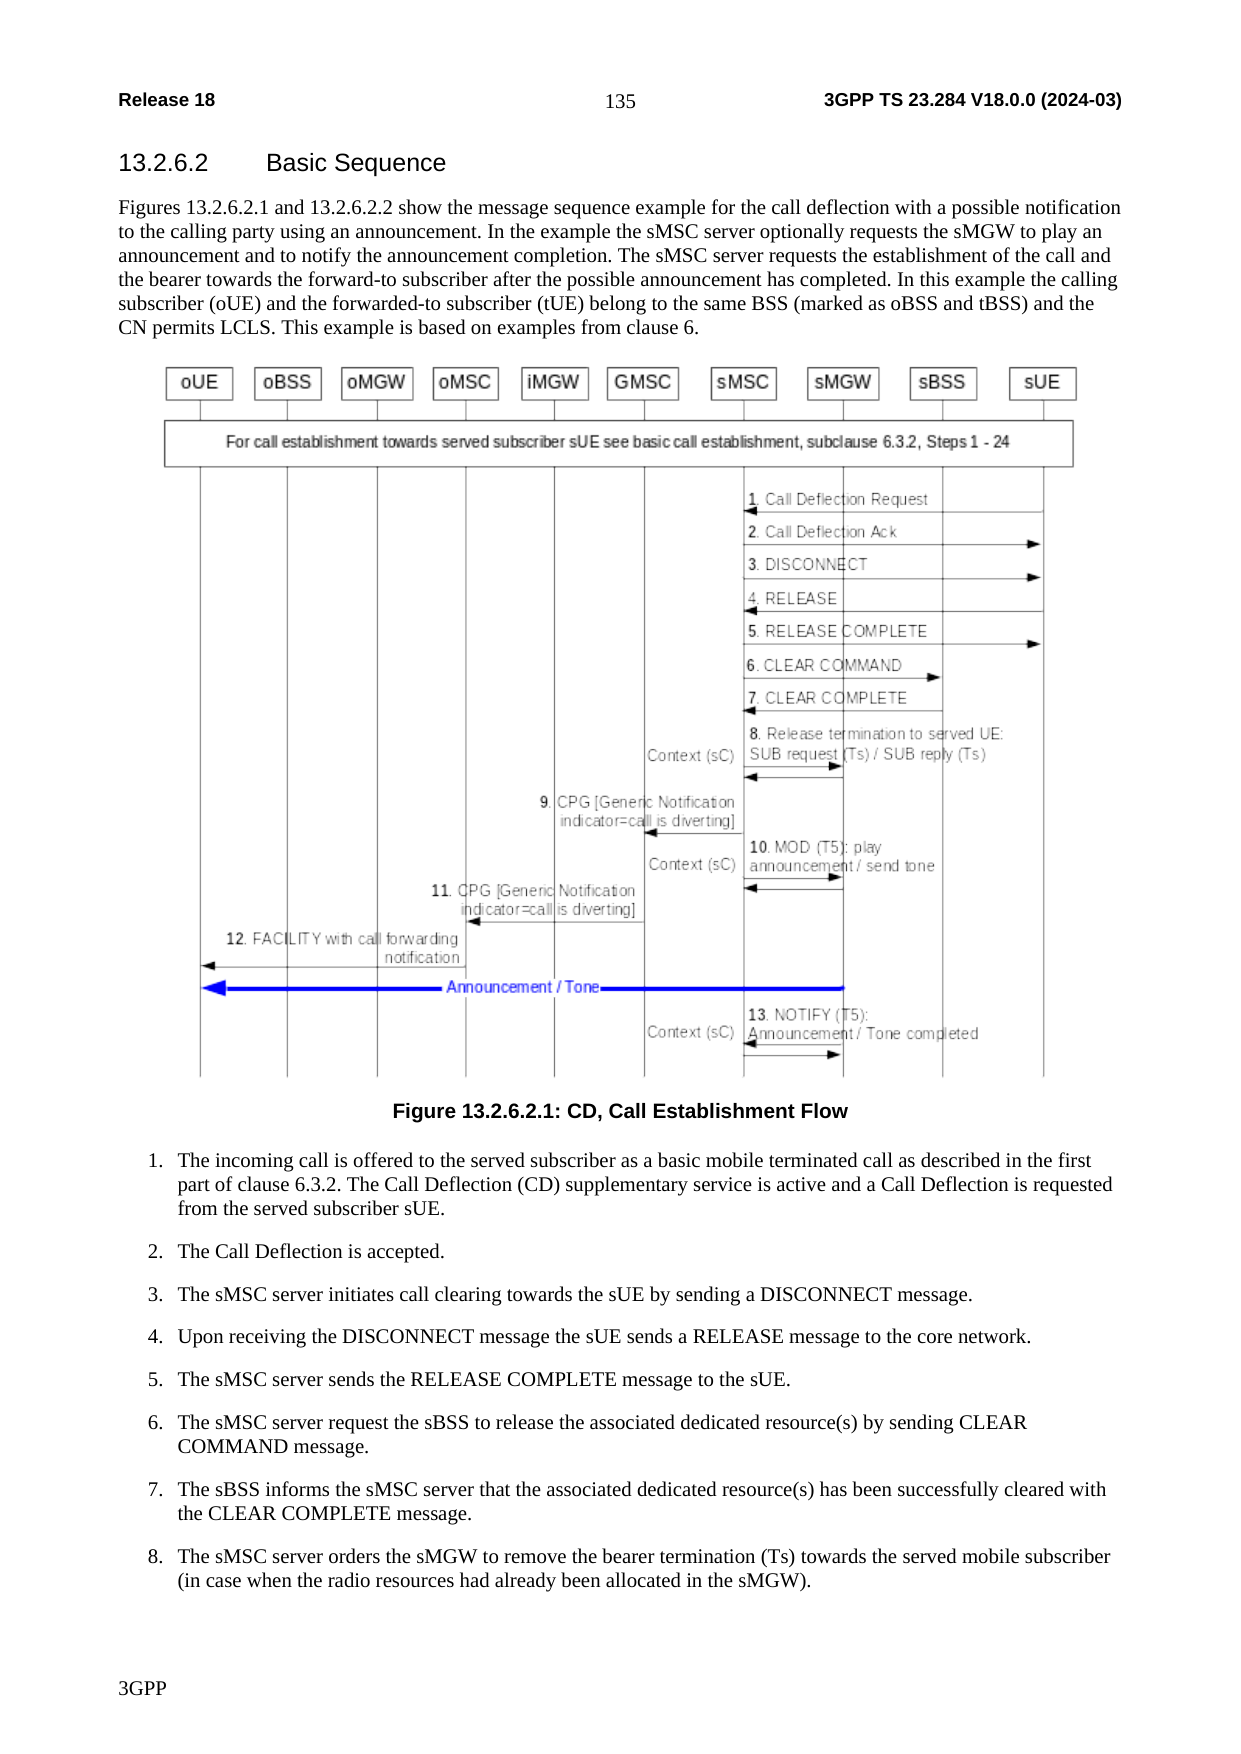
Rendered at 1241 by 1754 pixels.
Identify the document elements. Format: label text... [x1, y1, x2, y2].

text Figure 13.2.6.2.1: CD, Call Establishment Flow [118, 1099, 1122, 1123]
text Figures 13.2.6.2.1 and 13.2.6.2.2 show the message sequence example for the call deflection with a possible notification to the calling party using an announcement. In the example the sMSC server optionally requests the sMGW to play an announcement and to notify the announcement completion. The sMSC server requests the establishment of the call and the bearer towards the forward-to subscriber after the possible announcement has completed. In this example the calling subscriber (oUE) and the forwarded-to subscriber (tUE) belong to the same BSS (marked as oBSS and tBSS) and the CN permits LCLS. This example is based on examples from clause 6. [118, 195, 1122, 339]
text 1. The incoming call is offered to the served subscriber as a basic mobile terminated call as described in the first part of clause 6.3.2. The Call Deflection (CD) supplementary service is active and a Call Deflection is requested from the served subscriber sUE. [148, 1148, 1122, 1220]
text 3. The sMSC server initiates call clearing towards the sUE by sending a DISCONNECT message. [148, 1281, 1122, 1306]
text 8. The sMSC server orders the sMGW to remove the bearer termination (Ts) towards the served mobile subscriber (in case when the radio resources had already been allocated in the sMGW). [148, 1544, 1122, 1592]
text 5. The sMSC server sends the RELEASE COMPLETE message to the sUE. [148, 1367, 1122, 1391]
text 7. The sBSS informs the sMSC server that the associated dedicated resource(s) has been successfully cleared with the CLEAR COMPLETE message. [148, 1477, 1122, 1525]
text 6. The sMSC server request the sBSS to release the associated dedicated resource(s) by sending CLEAR COMMAND message. [148, 1410, 1122, 1458]
text 2. The Call Deflection is accepted. [148, 1239, 1122, 1263]
text 4. Upon receiving the DISCONNECT message the sUE sends a RELEASE message to the core network. [148, 1324, 1122, 1348]
subtitle 13.2.6.2 Basic Sequence [118, 147, 1122, 176]
